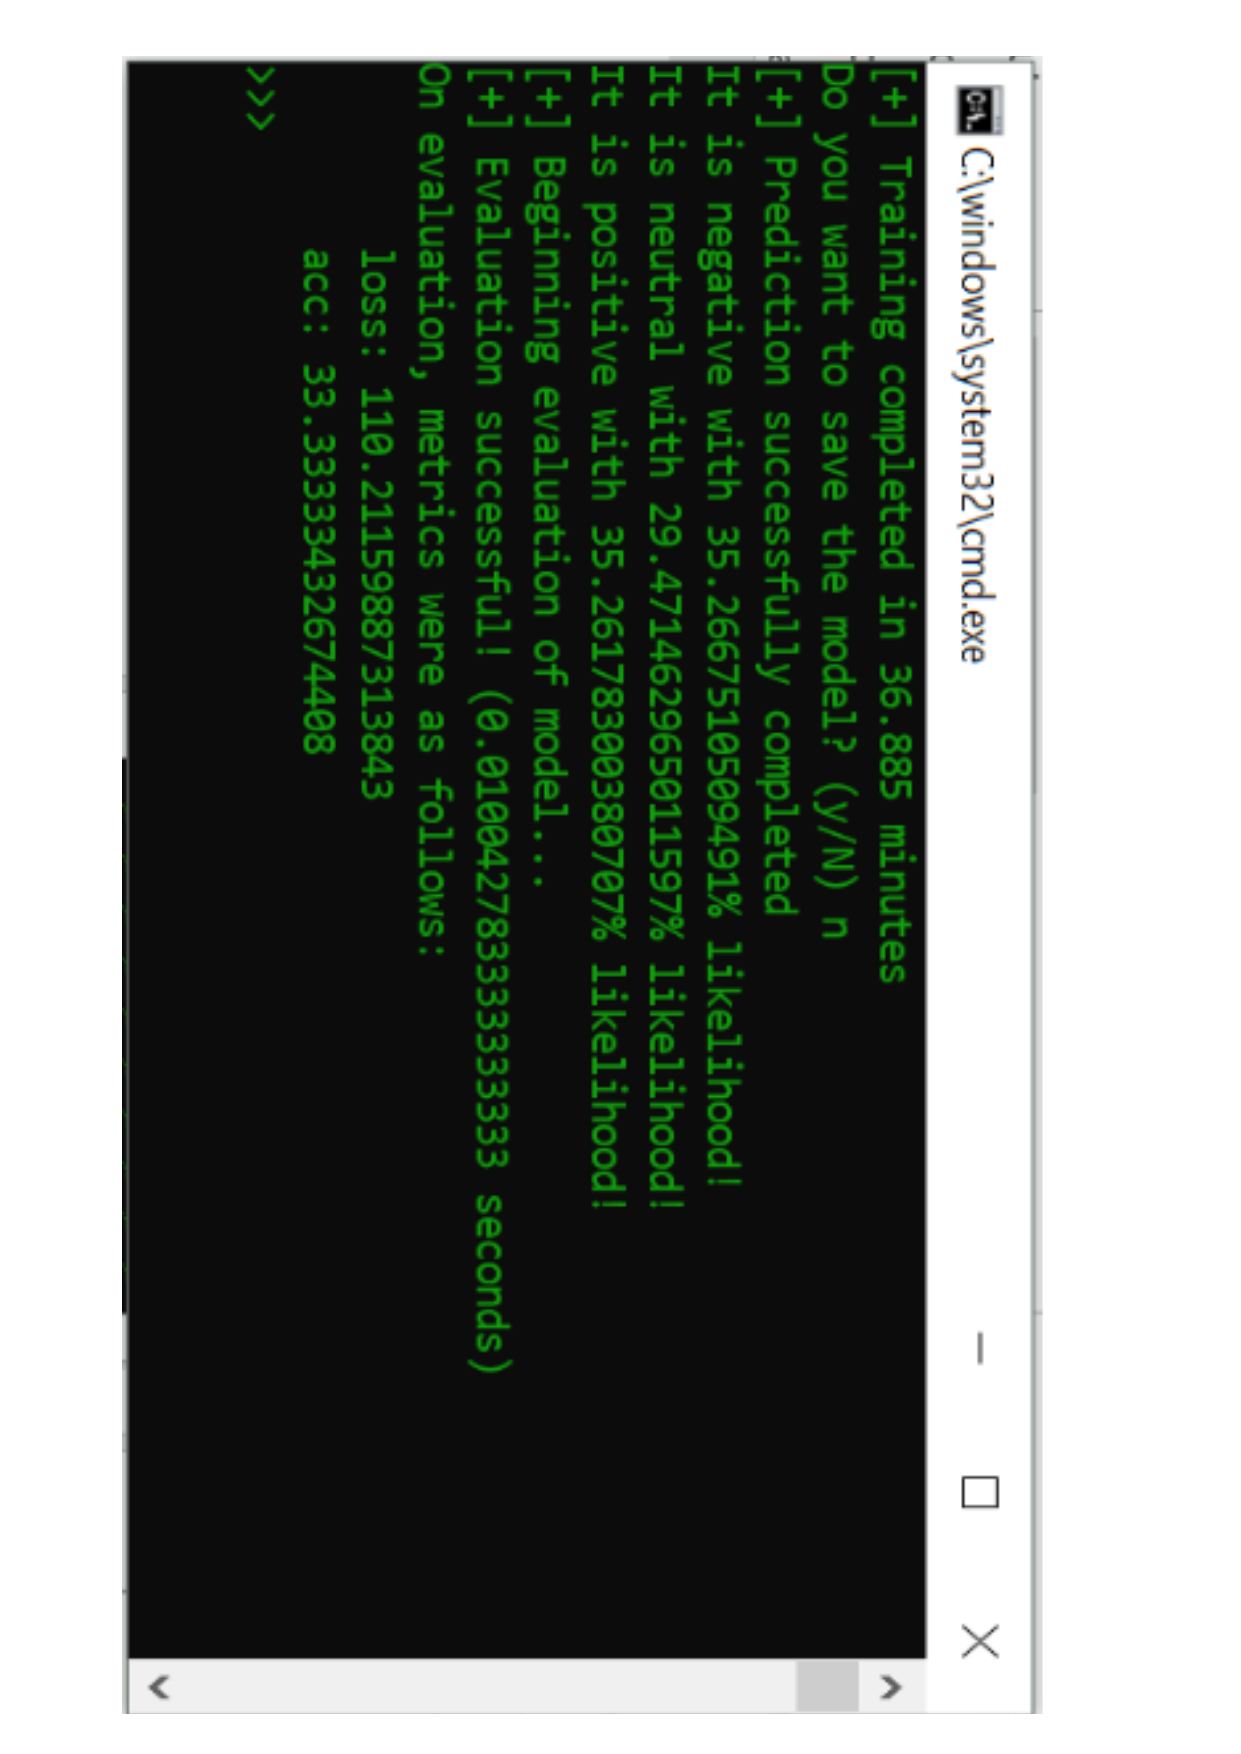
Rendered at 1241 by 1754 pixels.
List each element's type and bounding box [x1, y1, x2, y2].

picture [122, 56, 1043, 1714]
